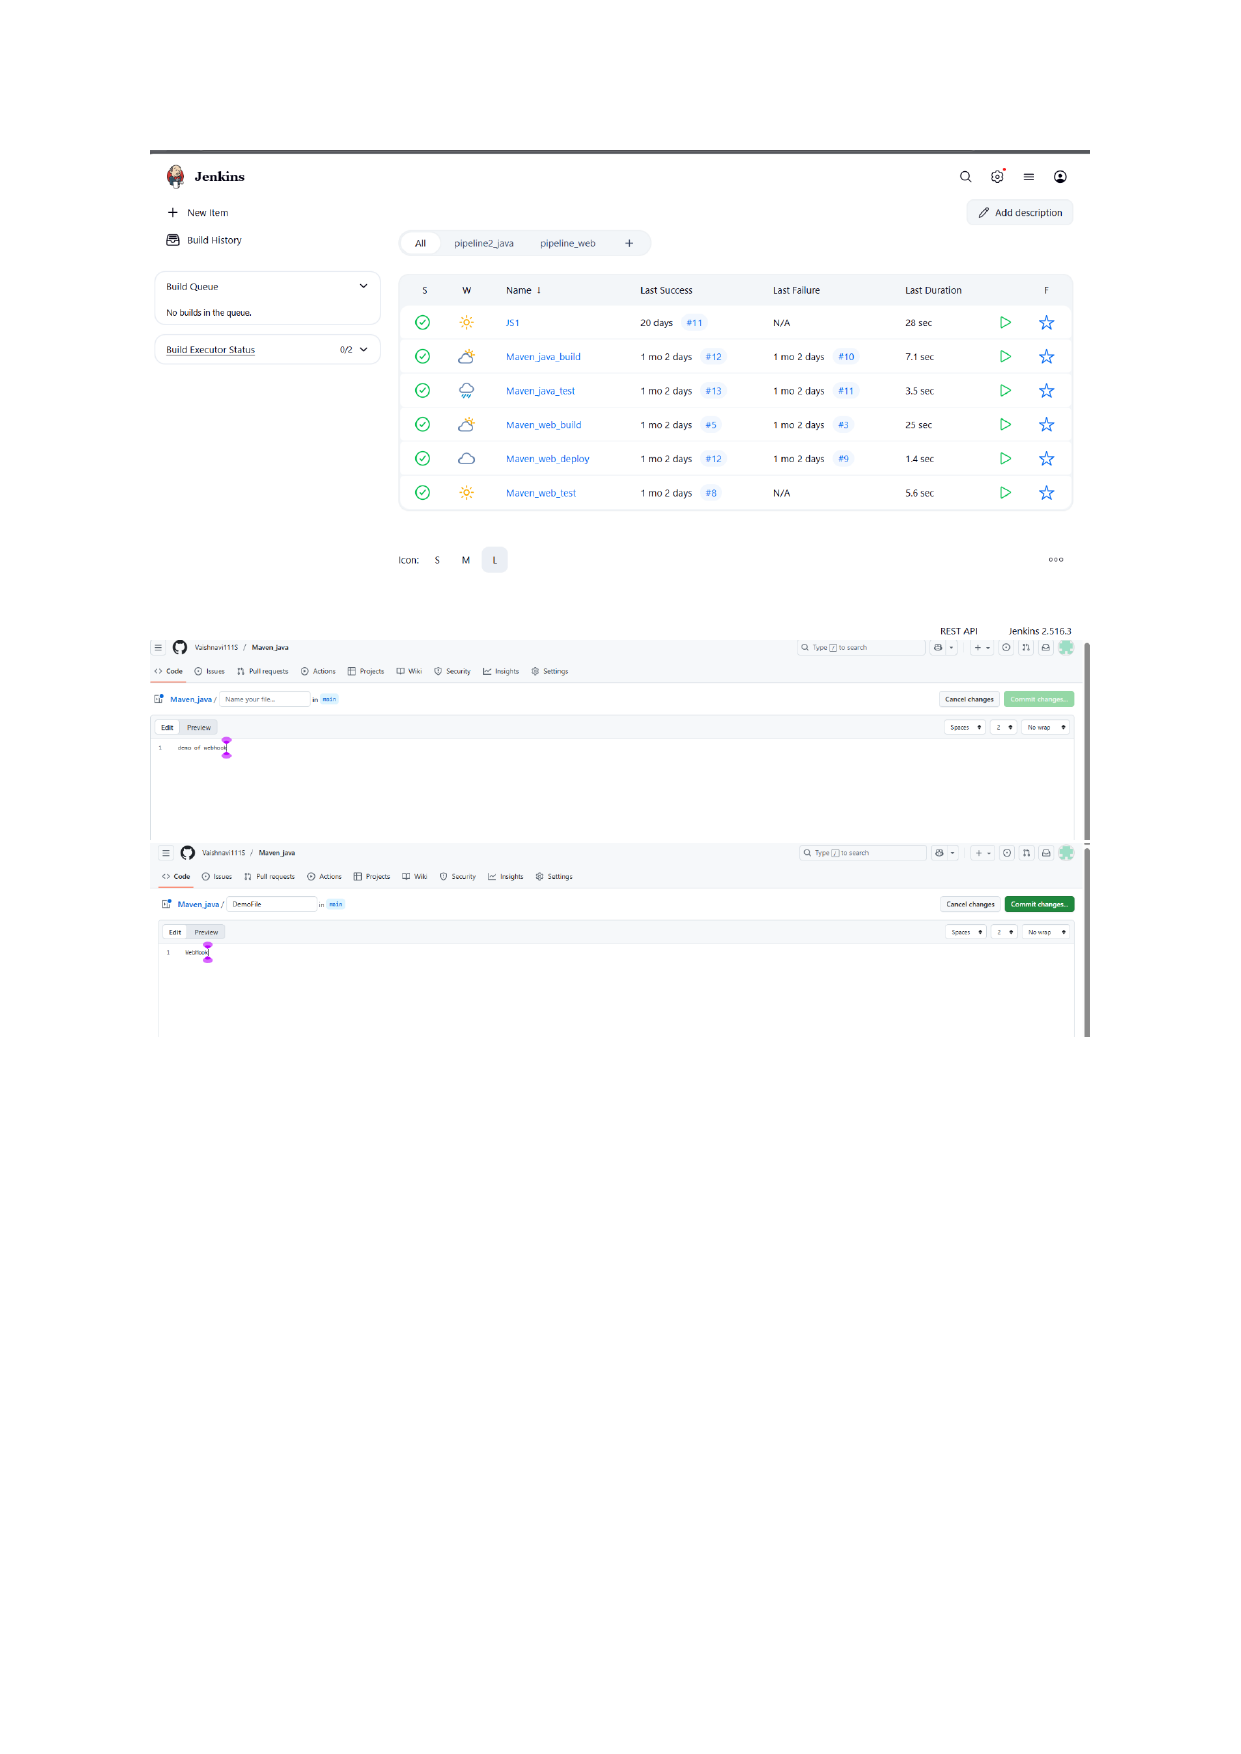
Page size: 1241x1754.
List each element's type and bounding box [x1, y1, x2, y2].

picture [150, 843, 1090, 1037]
picture [150, 640, 1090, 840]
picture [150, 150, 1090, 637]
